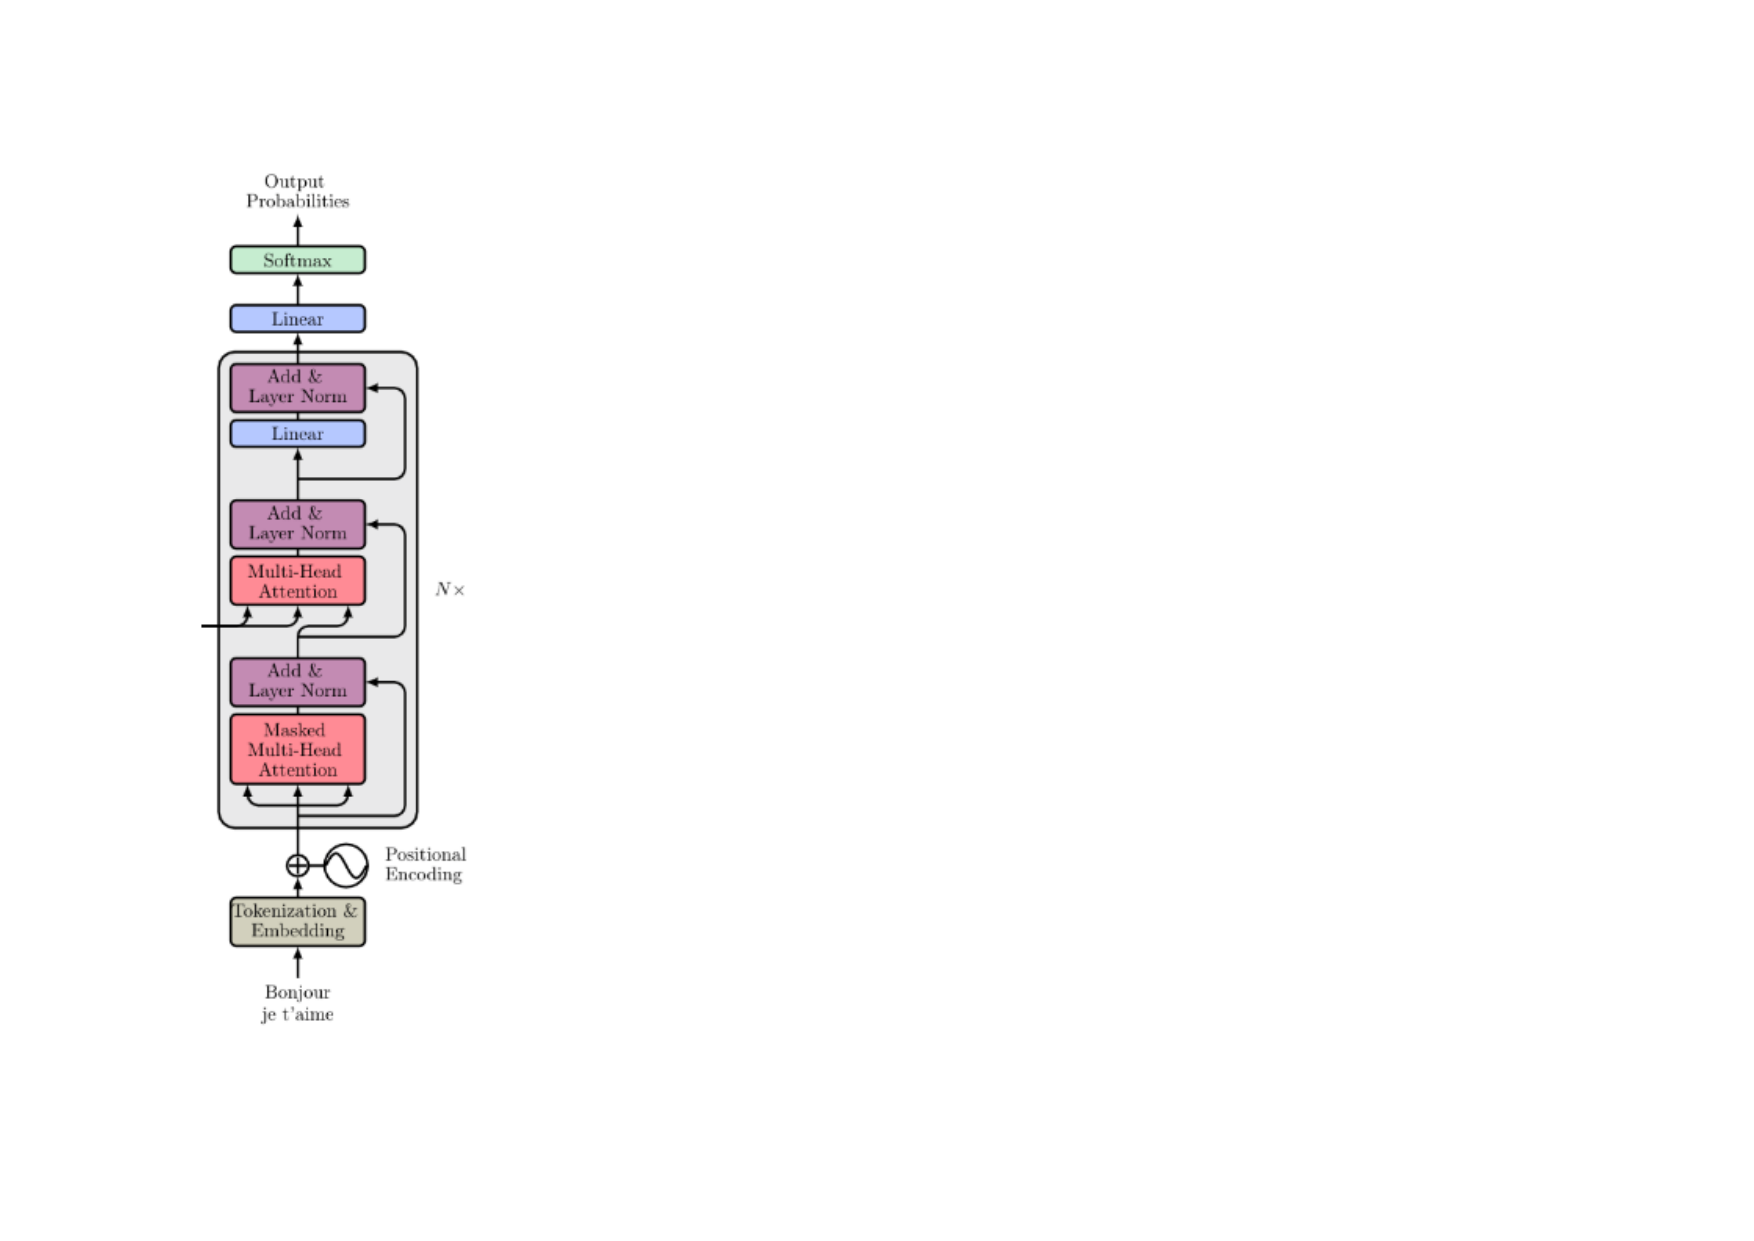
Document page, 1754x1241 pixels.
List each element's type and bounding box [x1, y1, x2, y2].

picture [150, 150, 550, 1038]
